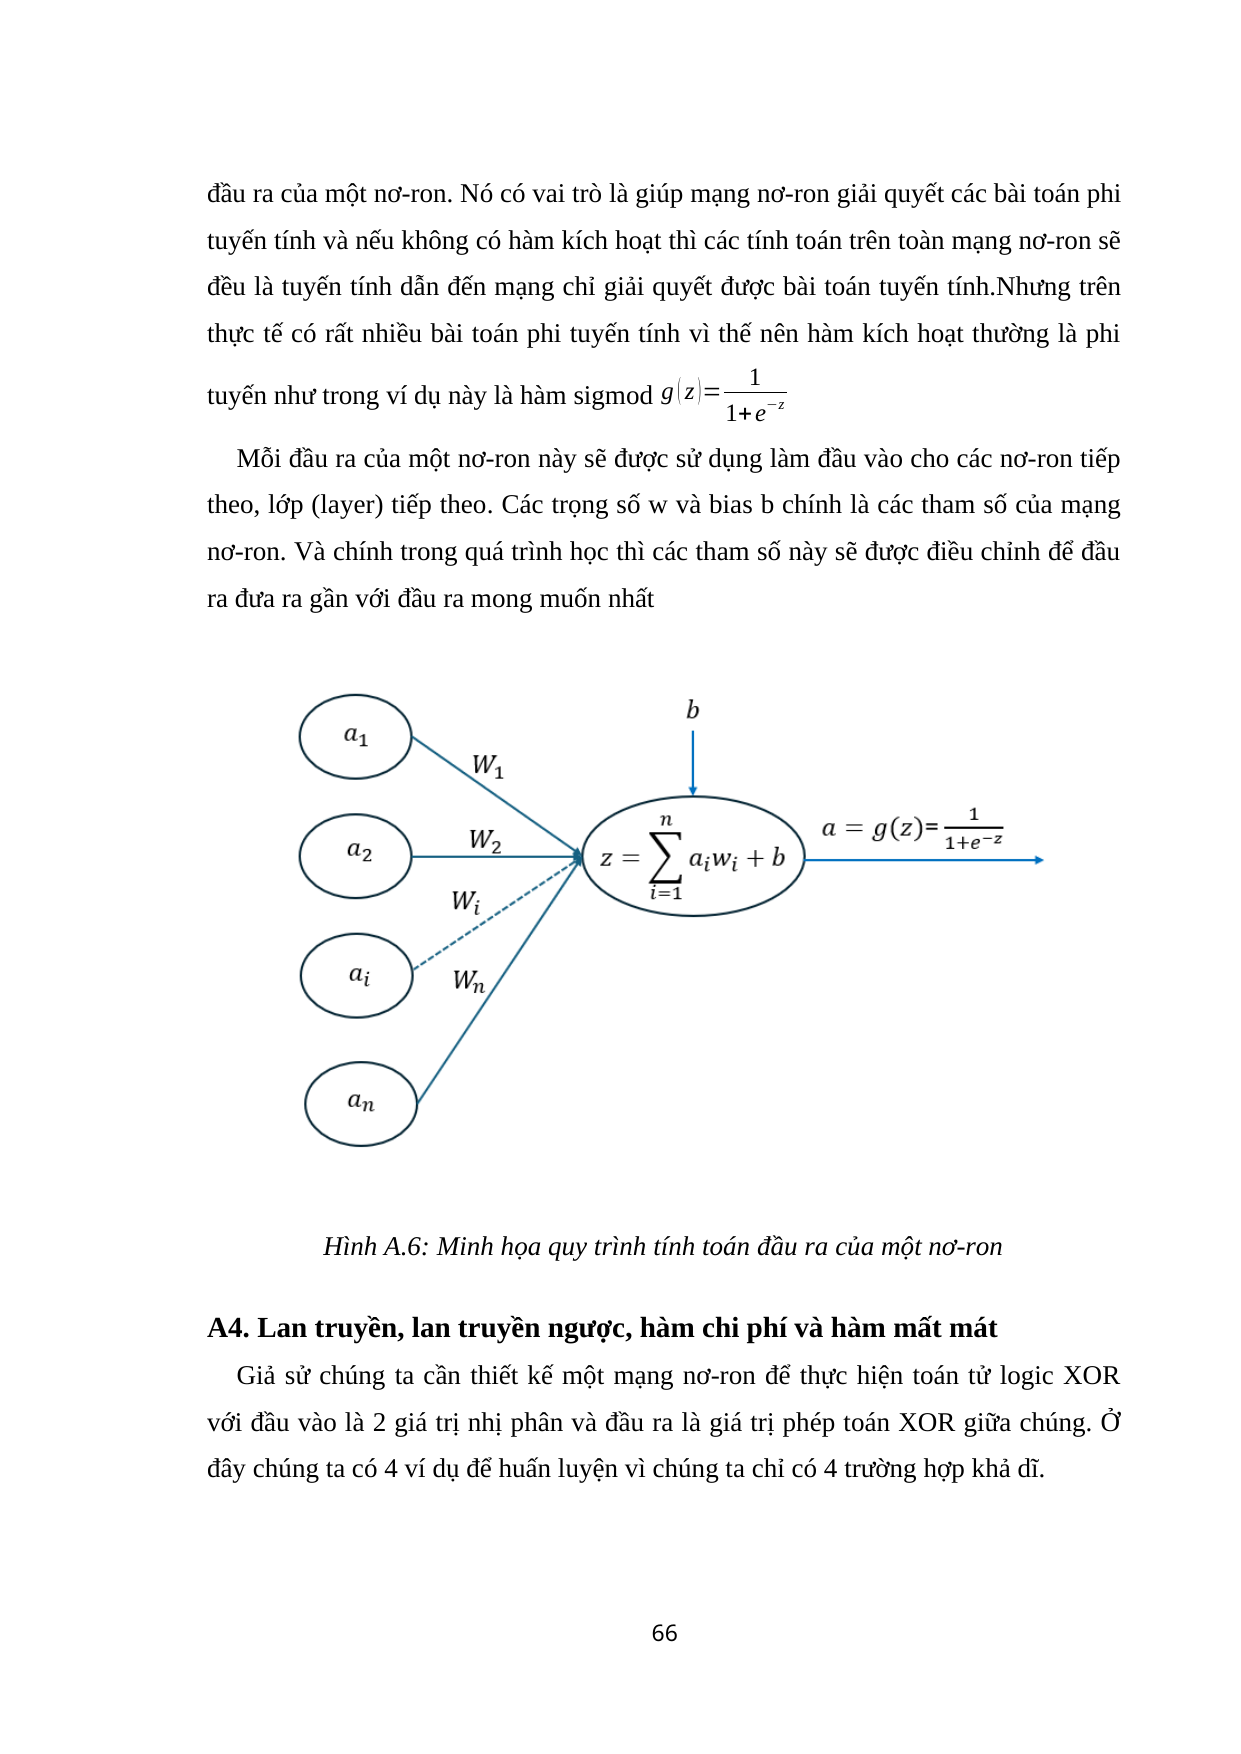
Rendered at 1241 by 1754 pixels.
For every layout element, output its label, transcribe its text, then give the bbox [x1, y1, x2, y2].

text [207, 177, 1122, 426]
text Hình A.6: Minh họa quy trình tính toán đầu ra của một nơ-ron [207, 1230, 1122, 1262]
text Giả sử chúng ta cần thiết kế một mạng nơ-ron để thực hiện toán tử logic XOR với đầu vào là 2 giá trị nhị phân và đầu ra là giá trị phép toán XOR giữa chúng. Ở đây chúng ta có 4 ví dụ để huấn luyện vì chúng ta chỉ có 4 trường hợp khả dĩ. [207, 1359, 1122, 1483]
text Mỗi đầu ra của một nơ-ron này sẽ được sử dụng làm đầu vào cho các nơ-ron tiếp theo, lớp (layer) tiếp theo. Các trọng số w và bias b chính là các tham số của mạng nơ-ron. Và chính trong quá trình học thì các tham số này sẽ được điều chỉnh để đầu ra đưa ra gần với đầu ra mong muốn nhất [207, 442, 1122, 613]
picture [206, 628, 1123, 1204]
subtitle A4. Lan truyền, lan truyền ngược, hàm chi phí và hàm mất mát [207, 1310, 1122, 1344]
